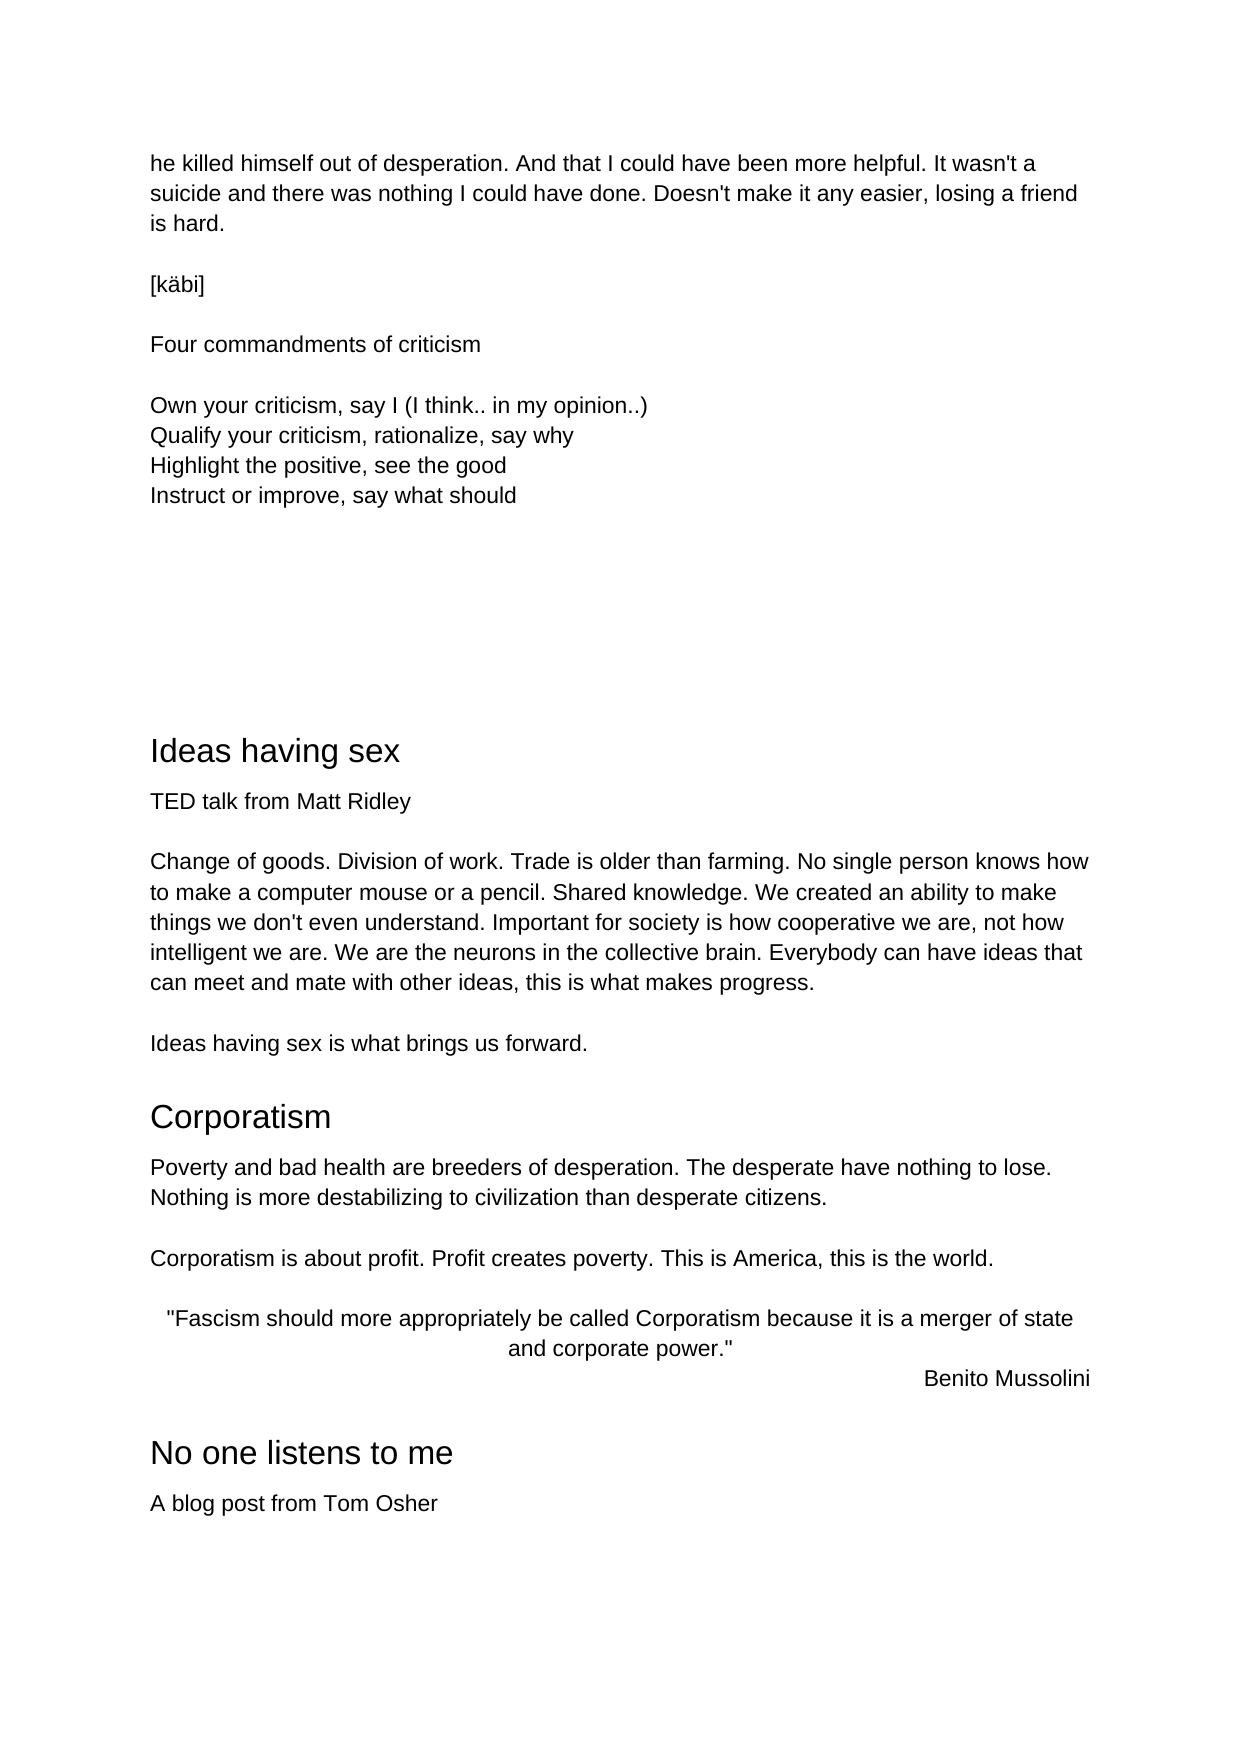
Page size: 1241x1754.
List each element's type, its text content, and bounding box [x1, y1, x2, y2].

subtitle Ideas having sex [150, 731, 1090, 770]
text Change of goods. Division of work. Trade is older than farming. No single person knows how to make a computer mouse or a pencil. Shared knowledge. We created an ability to make things we don't even understand. Important for society is how cooperative we are, not how intelligent we are. We are the neurons in the collective brain. Everybody can have ideas that can meet and mate with other ideas, this is what makes progress. [150, 848, 1090, 996]
text Highlight the positive, see the good [150, 452, 1090, 478]
text "Fascism should more appropriately be called Corporatism because it is a merger of state and corporate power." [150, 1305, 1090, 1362]
text Poverty and bad health are breeders of desperation. The desperate have nothing to lose. Nothing is more destabilizing to civilization than desperate citizens. [150, 1154, 1090, 1211]
subtitle Corporatism [150, 1097, 1090, 1136]
text Four commandments of criticism [150, 331, 1090, 358]
text Own your criticism, say I (I think.. in my opinion..) [150, 392, 1090, 418]
subtitle No one listens to me [150, 1433, 1090, 1472]
text TED talk from Matt Ridley [150, 788, 1090, 814]
text Instruct or improve, say what should [150, 482, 1090, 509]
text Corporatism is about profit. Profit creates poverty. This is America, this is the world. [150, 1244, 1090, 1271]
text Qualify your criticism, rationalize, say why [150, 422, 1090, 448]
text Ideas having sex is what brings us forward. [150, 1029, 1090, 1056]
text A blog post from Tom Osher [150, 1490, 1090, 1516]
text Benito Mussolini [150, 1365, 1090, 1392]
text [käbi] [150, 271, 1090, 297]
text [150, 150, 1090, 237]
